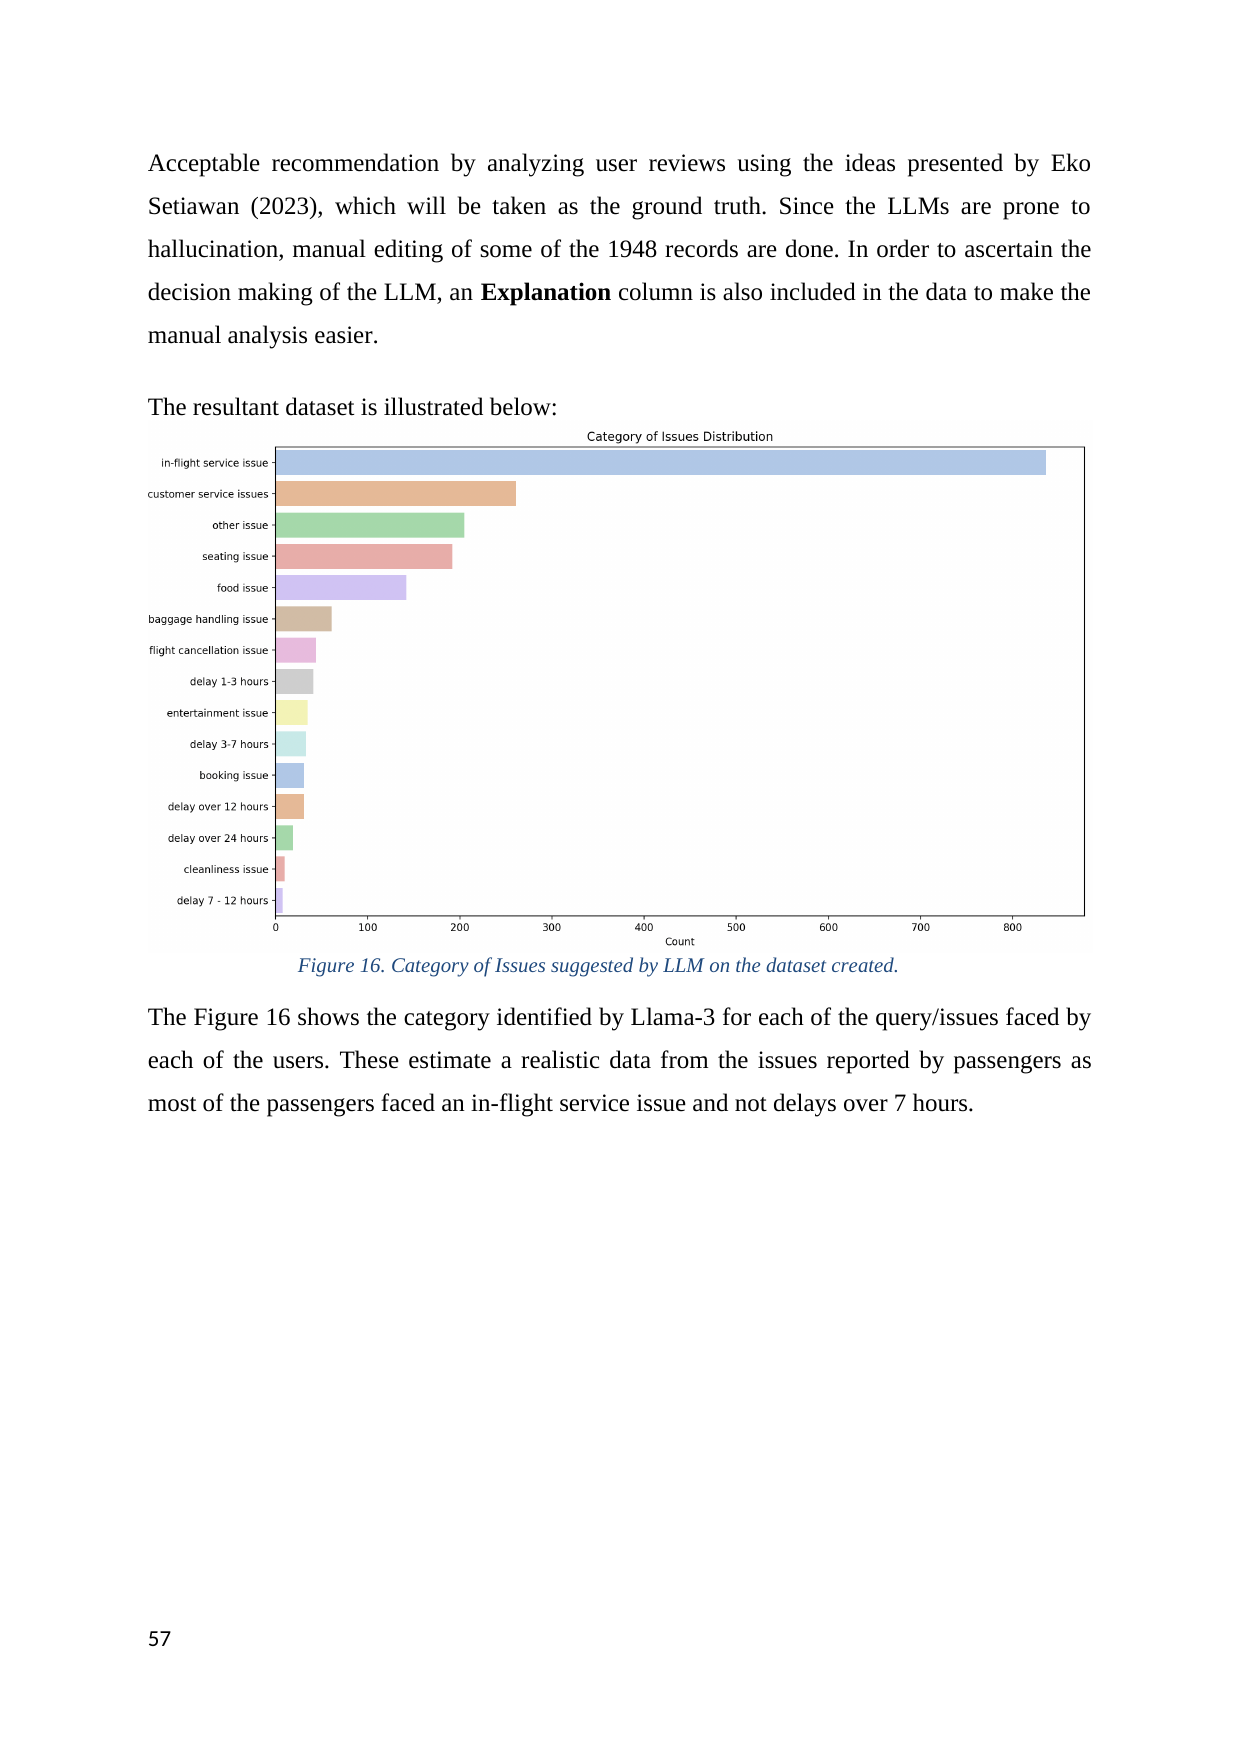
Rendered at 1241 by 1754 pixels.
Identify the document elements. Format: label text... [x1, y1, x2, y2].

text Figure 16. Category of Issues suggested by LLM on the dataset created. [298, 953, 1092, 977]
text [148, 148, 1092, 349]
text The resultant dataset is illustrated below: [148, 392, 1092, 420]
text The Figure 16 shows the category identified by Llama-3 for each of the query/issues faced by each of the users. These estimate a realistic data from the issues reported by passengers as most of the passengers faced an in-flight service issue and not delays over 7 hours. [148, 1002, 1092, 1117]
picture [147, 420, 1093, 953]
